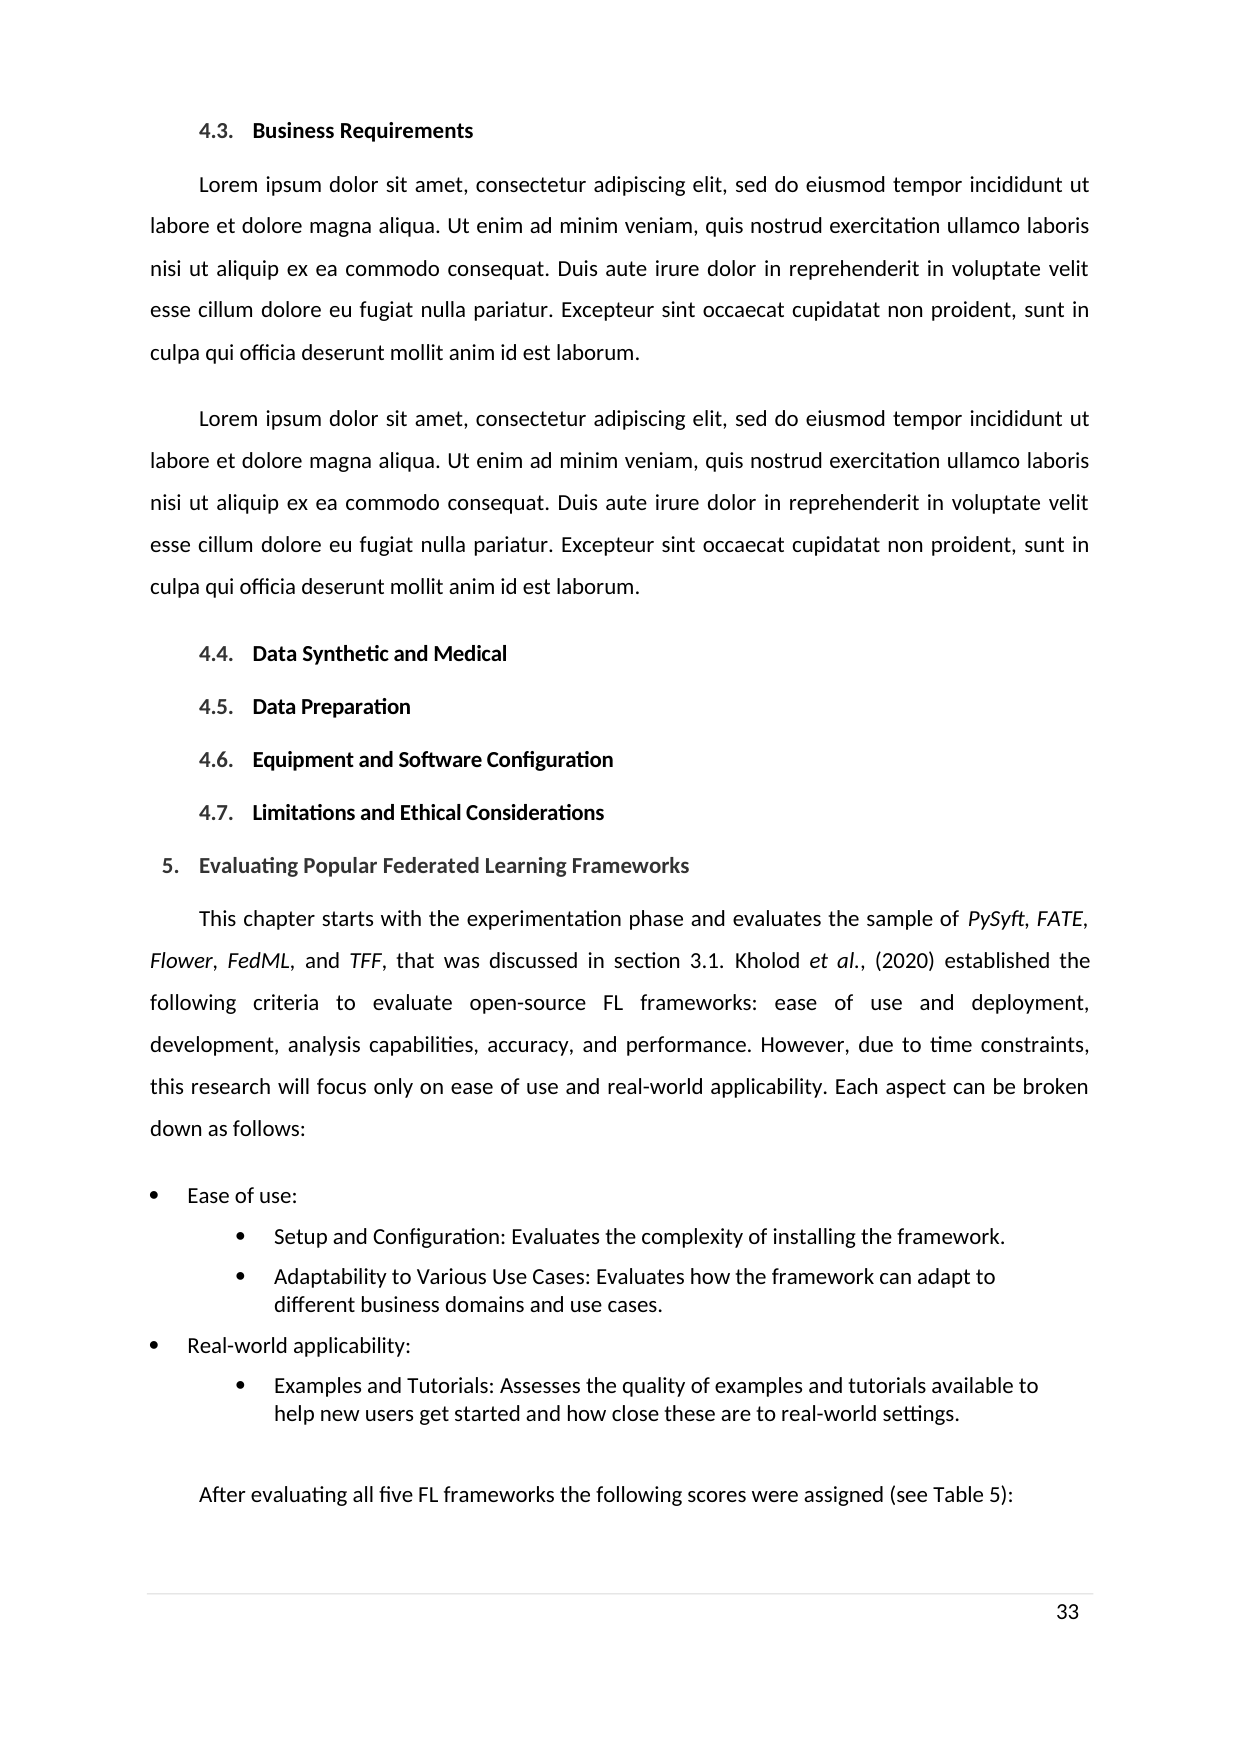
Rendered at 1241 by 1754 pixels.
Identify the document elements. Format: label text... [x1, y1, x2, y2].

list Adaptability to Various Use Cases: Evaluates how the framework can adapt to different business domains and use cases. [236, 1262, 1069, 1318]
subtitle Business Requirements [199, 117, 1126, 145]
subtitle Evaluating Popular Federated Learning Frameworks [162, 852, 1126, 879]
subtitle Limitations and Ethical Considerations [199, 798, 1126, 827]
list Real-world applicability: [150, 1331, 1069, 1359]
subtitle Data Preparation [199, 692, 1126, 721]
list Ease of use: [150, 1181, 1069, 1209]
list Examples and Tutorials: Assesses the quality of examples and tutorials available to help new users get started and how close these are to real-world settings. [236, 1372, 1069, 1428]
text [150, 170, 1091, 366]
list Setup and Configuration: Evaluates the complexity of installing the framework. [236, 1222, 1069, 1250]
subtitle Equipment and Software Configuration [199, 746, 1126, 773]
subtitle Data Synthetic and Medical [199, 639, 1126, 667]
text This chapter starts with the experimentation phase and evaluates the sample of PySyft, FATE, Flower, FedML, and TFF, that was discussed in section 3.1. Kholod et al., (2020) established the following criteria to evaluate open-source FL frameworks: ease of use and deployment, development, analysis capabilities, accuracy, and performance. However, due to time constraints, this research will focus only on ease of use and real-world applicability. Each aspect can be broken down as follows: [150, 904, 1091, 1142]
text After evaluating all five FL frameworks the following scores were assigned (see Table 5): [150, 1481, 1091, 1509]
